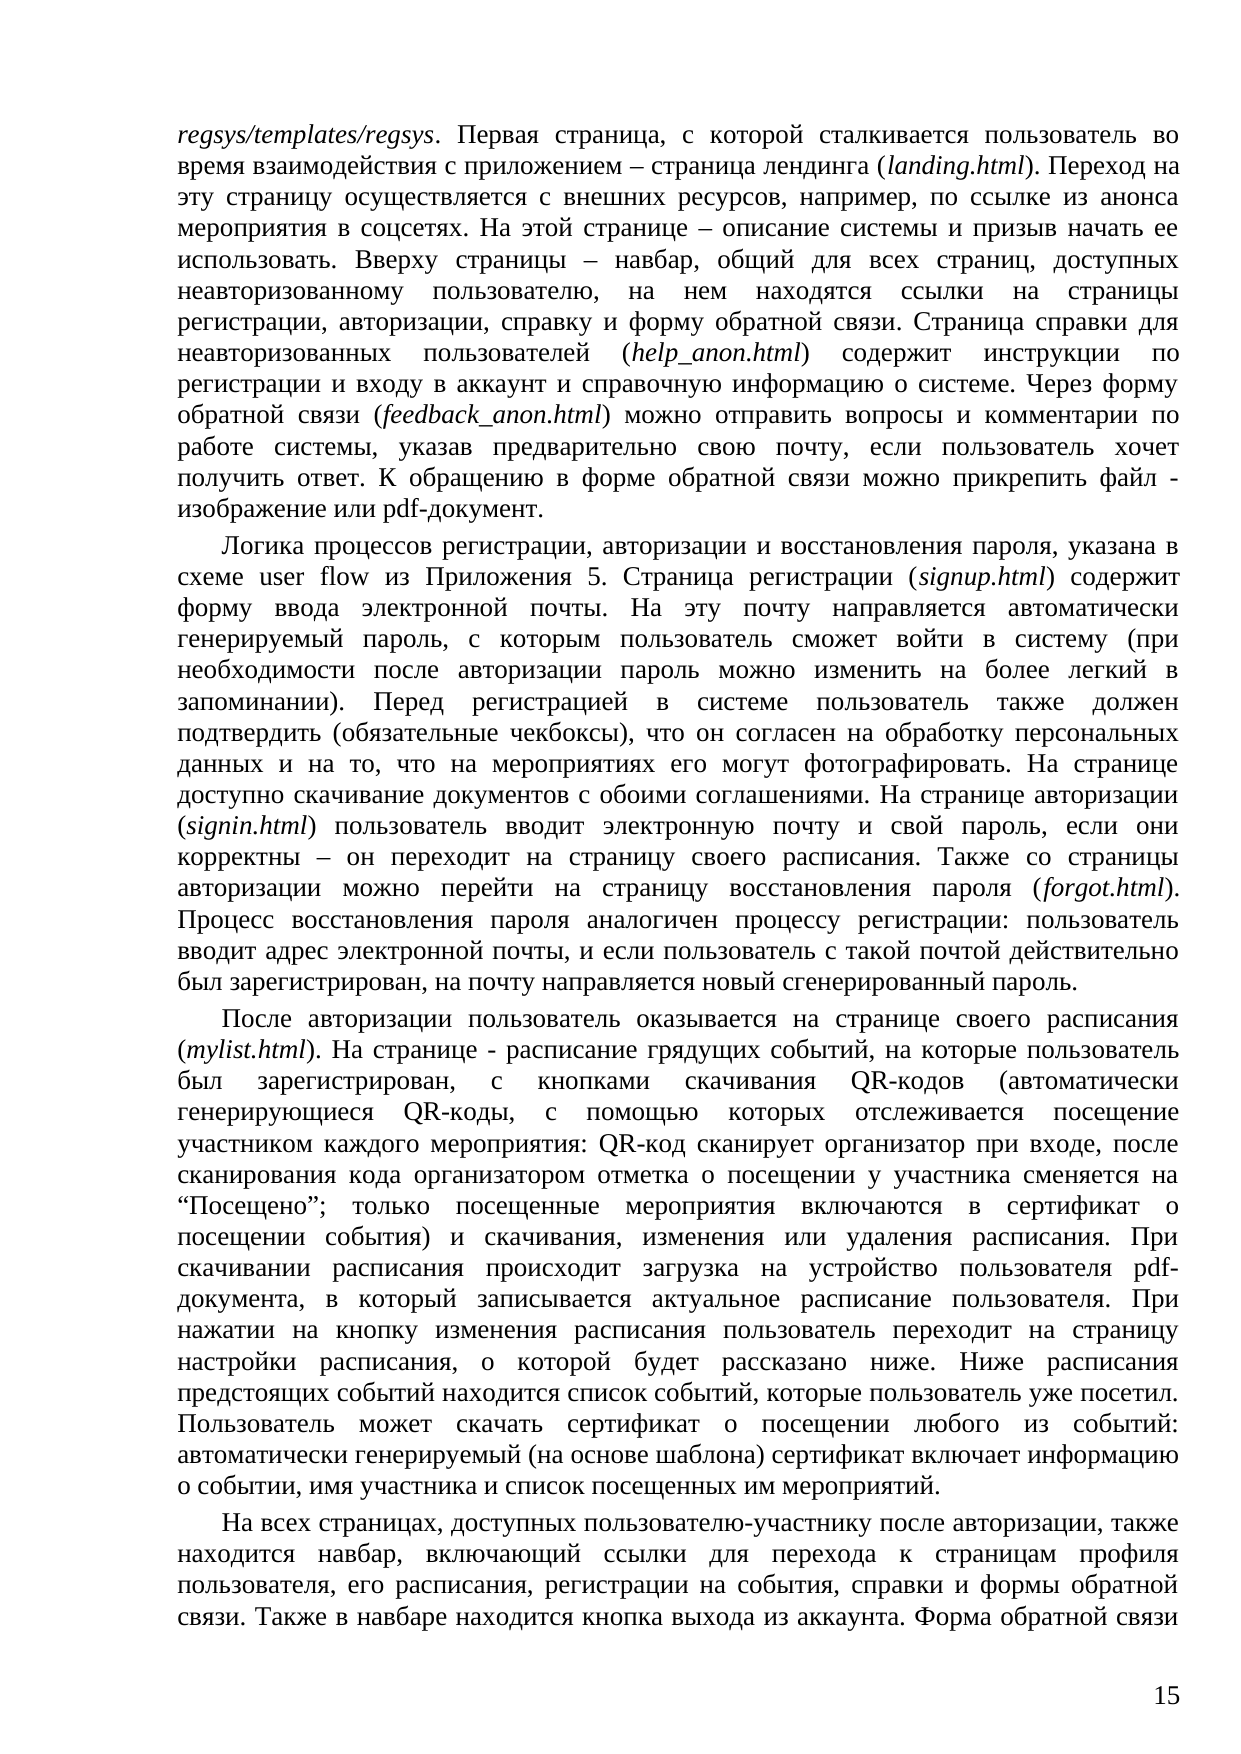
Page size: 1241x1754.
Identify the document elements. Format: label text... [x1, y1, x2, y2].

text После авторизации пользователь оказывается на странице своего расписания (mylist.html). На странице - расписание грядущих событий, на которые пользователь был зарегистрирован, с кнопками скачивания QR-кодов (автоматически генерирующиеся QR-коды, с помощью которых отслеживается посещение участником каждого мероприятия: QR-код сканирует организатор при входе, после сканирования кода организатором отметка о посещении у участника сменяется на “Посещено”; только посещенные мероприятия включаются в сертификат о посещении события) и скачивания, изменения или удаления расписания. При скачивании расписания происходит загрузка на устройство пользователя pdf-документа, в который записывается актуальное расписание пользователя. При нажатии на кнопку изменения расписания пользователь переходит на страницу настройки расписания, о которой будет рассказано ниже. Ниже расписания предстоящих событий находится список событий, которые пользователь уже посетил. Пользователь может скачать сертификат о посещении любого из событий: автоматически генерируемый (на основе шаблона) сертификат включает информацию о событии, имя участника и список посещенных им мероприятий. [177, 1002, 1180, 1500]
text Логика процессов регистрации, авторизации и восстановления пароля, указана в схеме user flow из Приложения 5. Страница регистрации (signup.html) содержит форму ввода электронной почты. На эту почту направляется автоматически генерируемый пароль, с которым пользователь сможет войти в систему (при необходимости после авторизации пароль можно изменить на более легкий в запоминании). Перед регистрацией в системе пользователь также должен подтвердить (обязательные чекбоксы), что он согласен на обработку персональных данных и на то, что на мероприятиях его могут фотографировать. На странице доступно скачивание документов с обоими соглашениями. На странице авторизации (signin.html) пользователь вводит электронную почту и свой пароль, если они корректны – он переходит на страницу своего расписания. Также со страницы авторизации можно перейти на страницу восстановления пароля (forgot.html). Процесс восстановления пароля аналогичен процессу регистрации: пользователь вводит адрес электронной почты, и если пользователь с такой почтой действительно был зарегистрирован, на почту направляется новый сгенерированный пароль. [177, 529, 1180, 996]
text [177, 1506, 1180, 1631]
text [177, 118, 1180, 523]
